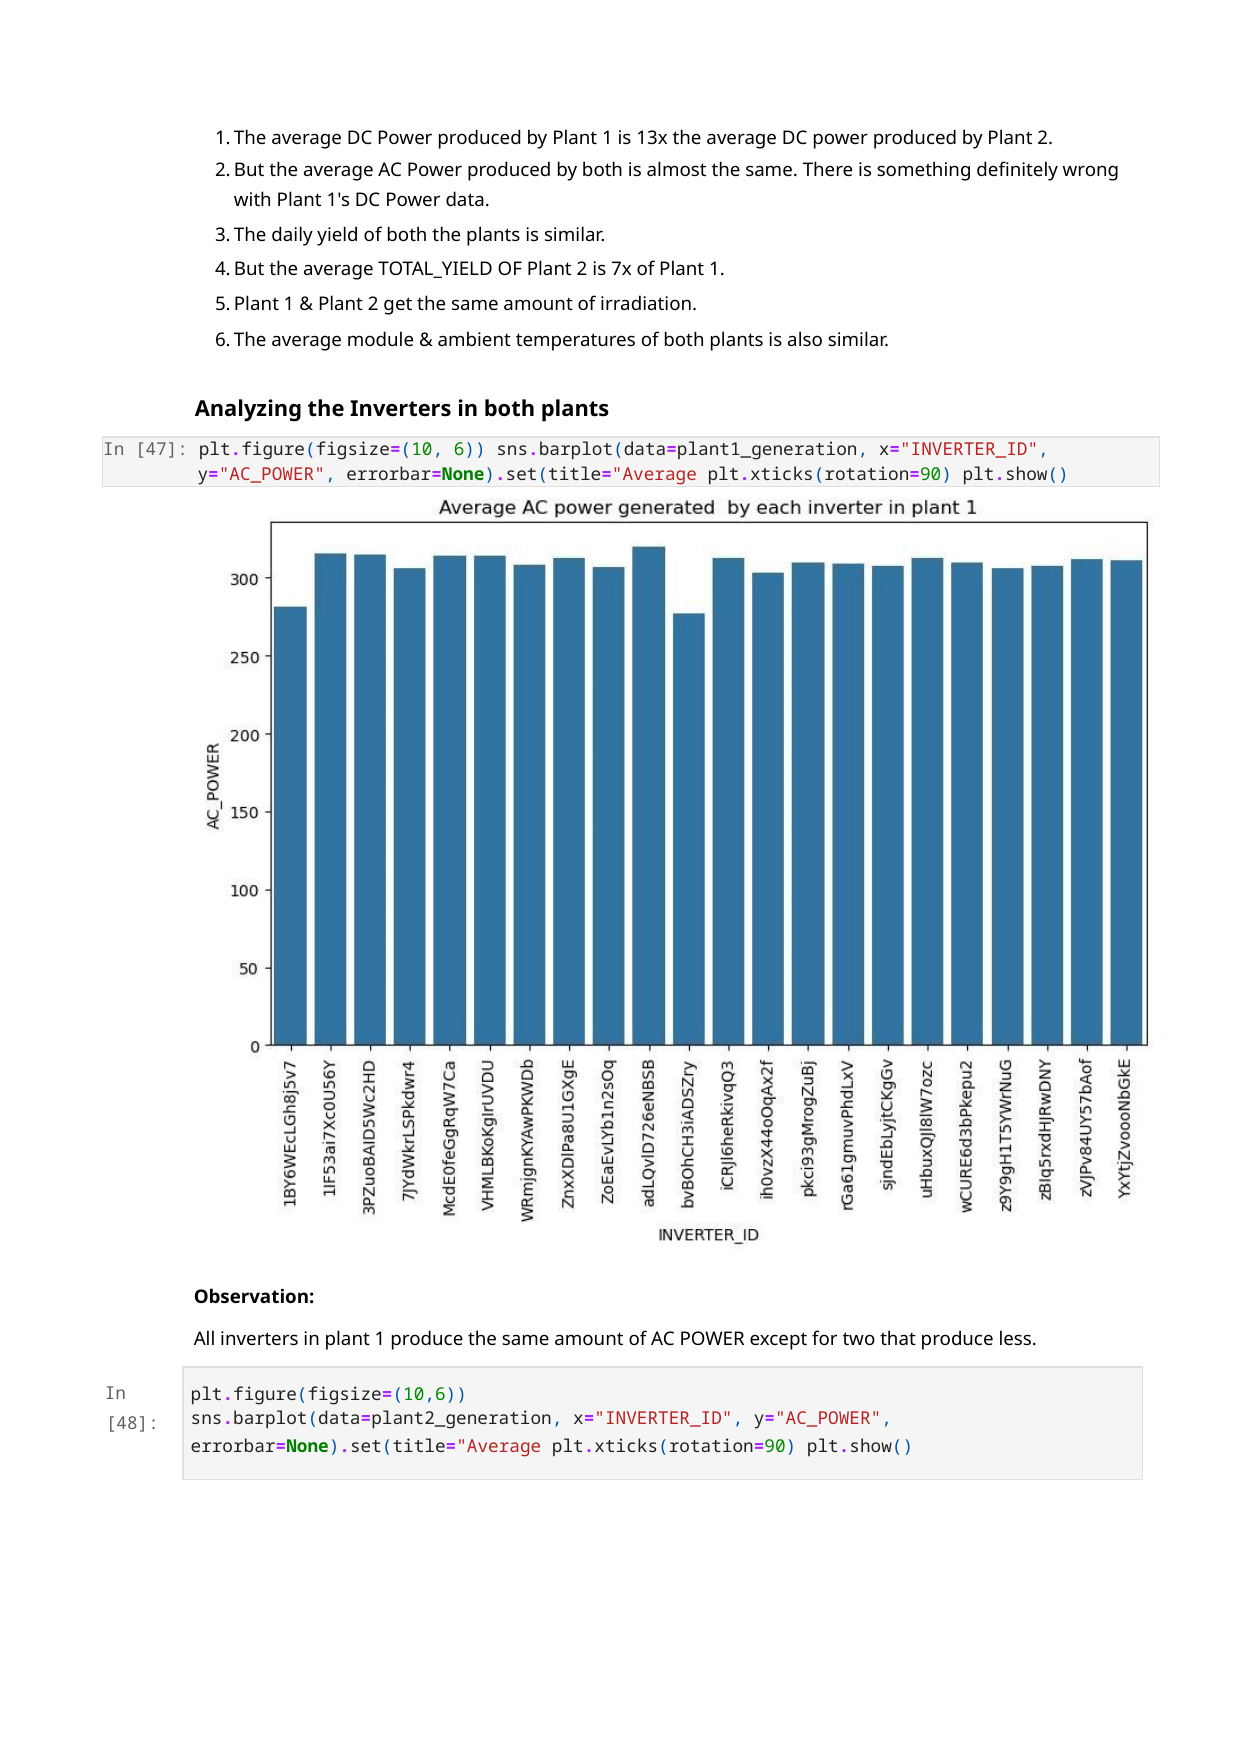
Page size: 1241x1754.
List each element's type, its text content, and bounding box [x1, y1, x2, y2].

text All inverters in plant 1 produce the same amount of AC POWER except for two that produce less. [193, 1325, 1125, 1351]
list The average module & ambient temperatures of both plants is also similar. [215, 324, 1125, 352]
text In [48]: [104, 1380, 182, 1435]
picture [196, 489, 1157, 1254]
text Observation: [193, 1283, 1159, 1308]
list But the average TOTAL_YIELD OF Plant 2 is 7x of Plant 1. [215, 253, 1125, 281]
text In [47]: plt.figure(figsize=(10, 6)) sns.barplot(data=plant1_generation, x="INVERTER_ID", y="AC_POWER", errorbar=None).set(title="Average plt.xticks(rotation=90) plt.show() [103, 438, 1159, 486]
subtitle Analyzing the Inverters in both plants [194, 393, 1159, 423]
list Plant 1 & Plant 2 get the same amount of irradiation. [215, 288, 1125, 316]
table_header plt.figure(figsize=(10,6)) sns.barplot(data=plant2_generation, x="INVERTER_ID", y="AC_POWER", errorbar=None).set(title="Average plt.xticks(rotation=90) plt.show() [184, 1368, 1142, 1479]
list The average DC Power produced by Plant 1 is 13x the average DC power produced by Plant 2. [215, 122, 1125, 150]
list But the average AC Power produced by both is almost the same. There is something definitely wrong with Plant 1's DC Power data. [215, 156, 1125, 212]
list The daily yield of both the plants is similar. [215, 219, 1125, 247]
